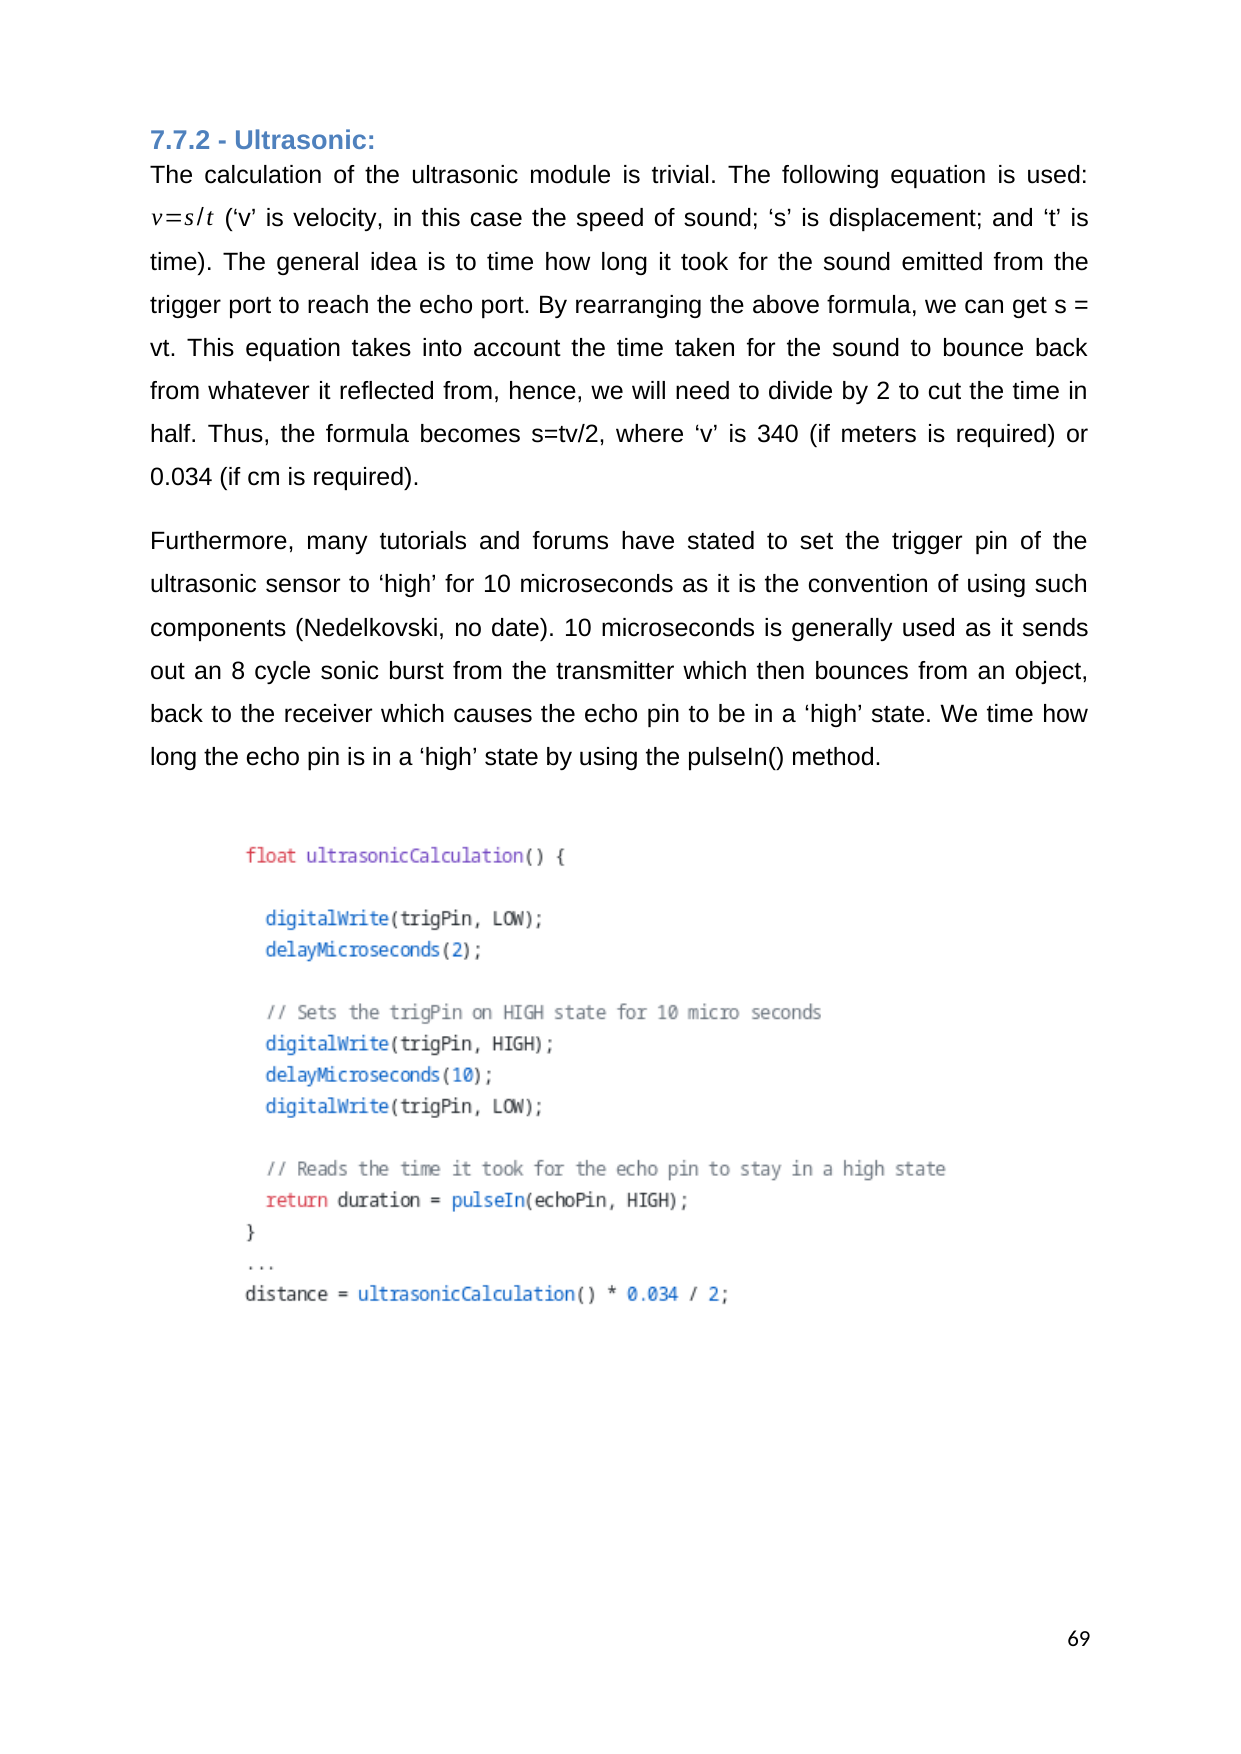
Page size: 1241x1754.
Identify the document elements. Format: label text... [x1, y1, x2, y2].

text Furthermore, many tutorials and forums have stated to set the trigger pin of the ultrasonic sensor to ‘high’ for 10 microseconds as it is the convention of using such components (Nedelkovski, no date). 10 microseconds is generally used as it sends out an 8 cycle sonic burst from the transmitter which then bounces from an object, back to the receiver which causes the echo pin to be in a ‘high’ state. We time how long the echo pin is in a ‘high’ state by using the pulseIn() method. [150, 526, 1090, 771]
subtitle 7.7.2 - Ultrasonic: [150, 124, 1090, 156]
text The calculation of the ultrasonic module is trivial. The following equation is used: (‘v’ is velocity, in this case the speed of sound; ‘s’ is displacement; and ‘t’ is time). The general idea is to time how long it took for the sound emitted from the trigger port to reach the echo port. By rearranging the above formula, we can get s = vt. This equation takes into account the time taken for the sound to bounce back from whatever it reflected from, hence, we will need to divide by 2 to cut the time in half. Thus, the formula becomes s=tv/2, where ‘v’ is 340 (if meters is required) or 0.034 (if cm is required). [150, 160, 1090, 491]
